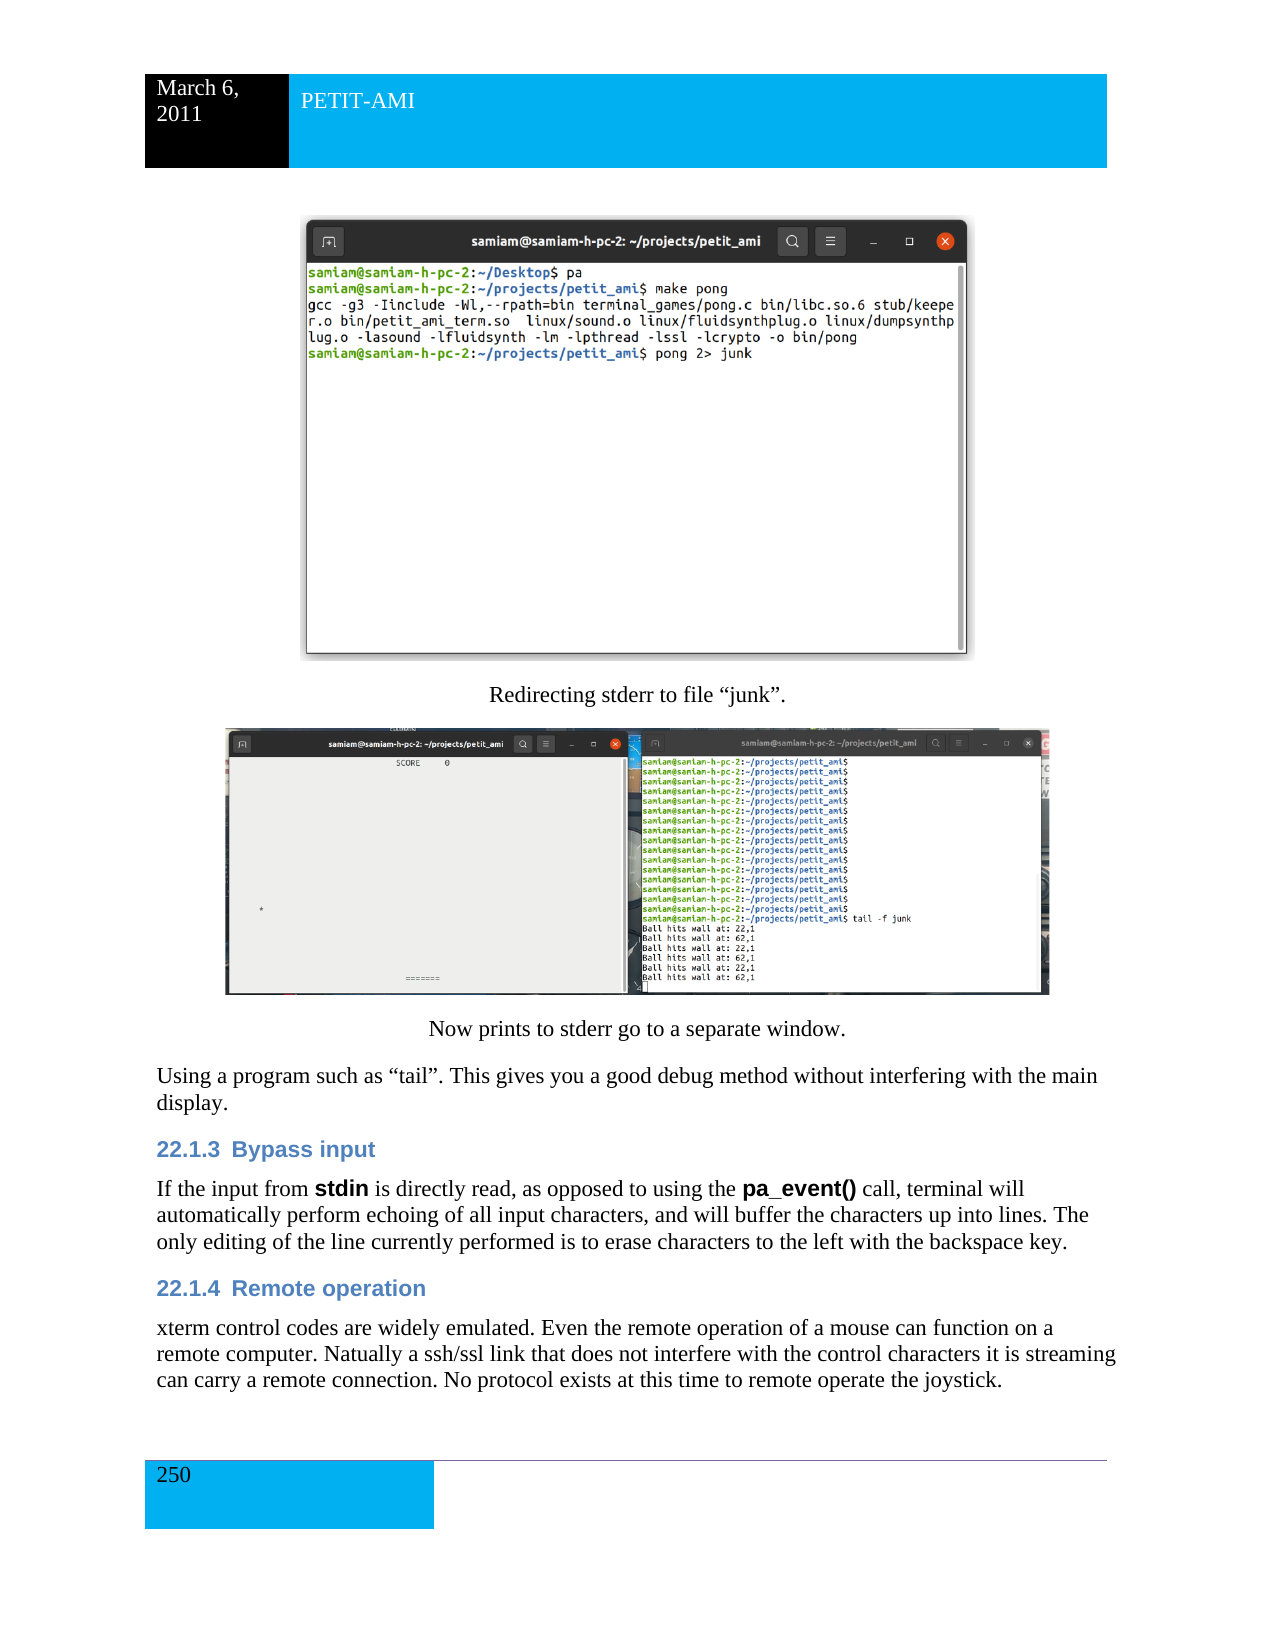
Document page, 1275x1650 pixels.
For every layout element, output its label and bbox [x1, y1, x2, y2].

picture [225, 728, 1050, 995]
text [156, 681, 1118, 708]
picture [300, 215, 976, 661]
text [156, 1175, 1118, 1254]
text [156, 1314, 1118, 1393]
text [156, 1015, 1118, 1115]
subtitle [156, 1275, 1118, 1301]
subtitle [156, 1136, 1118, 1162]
